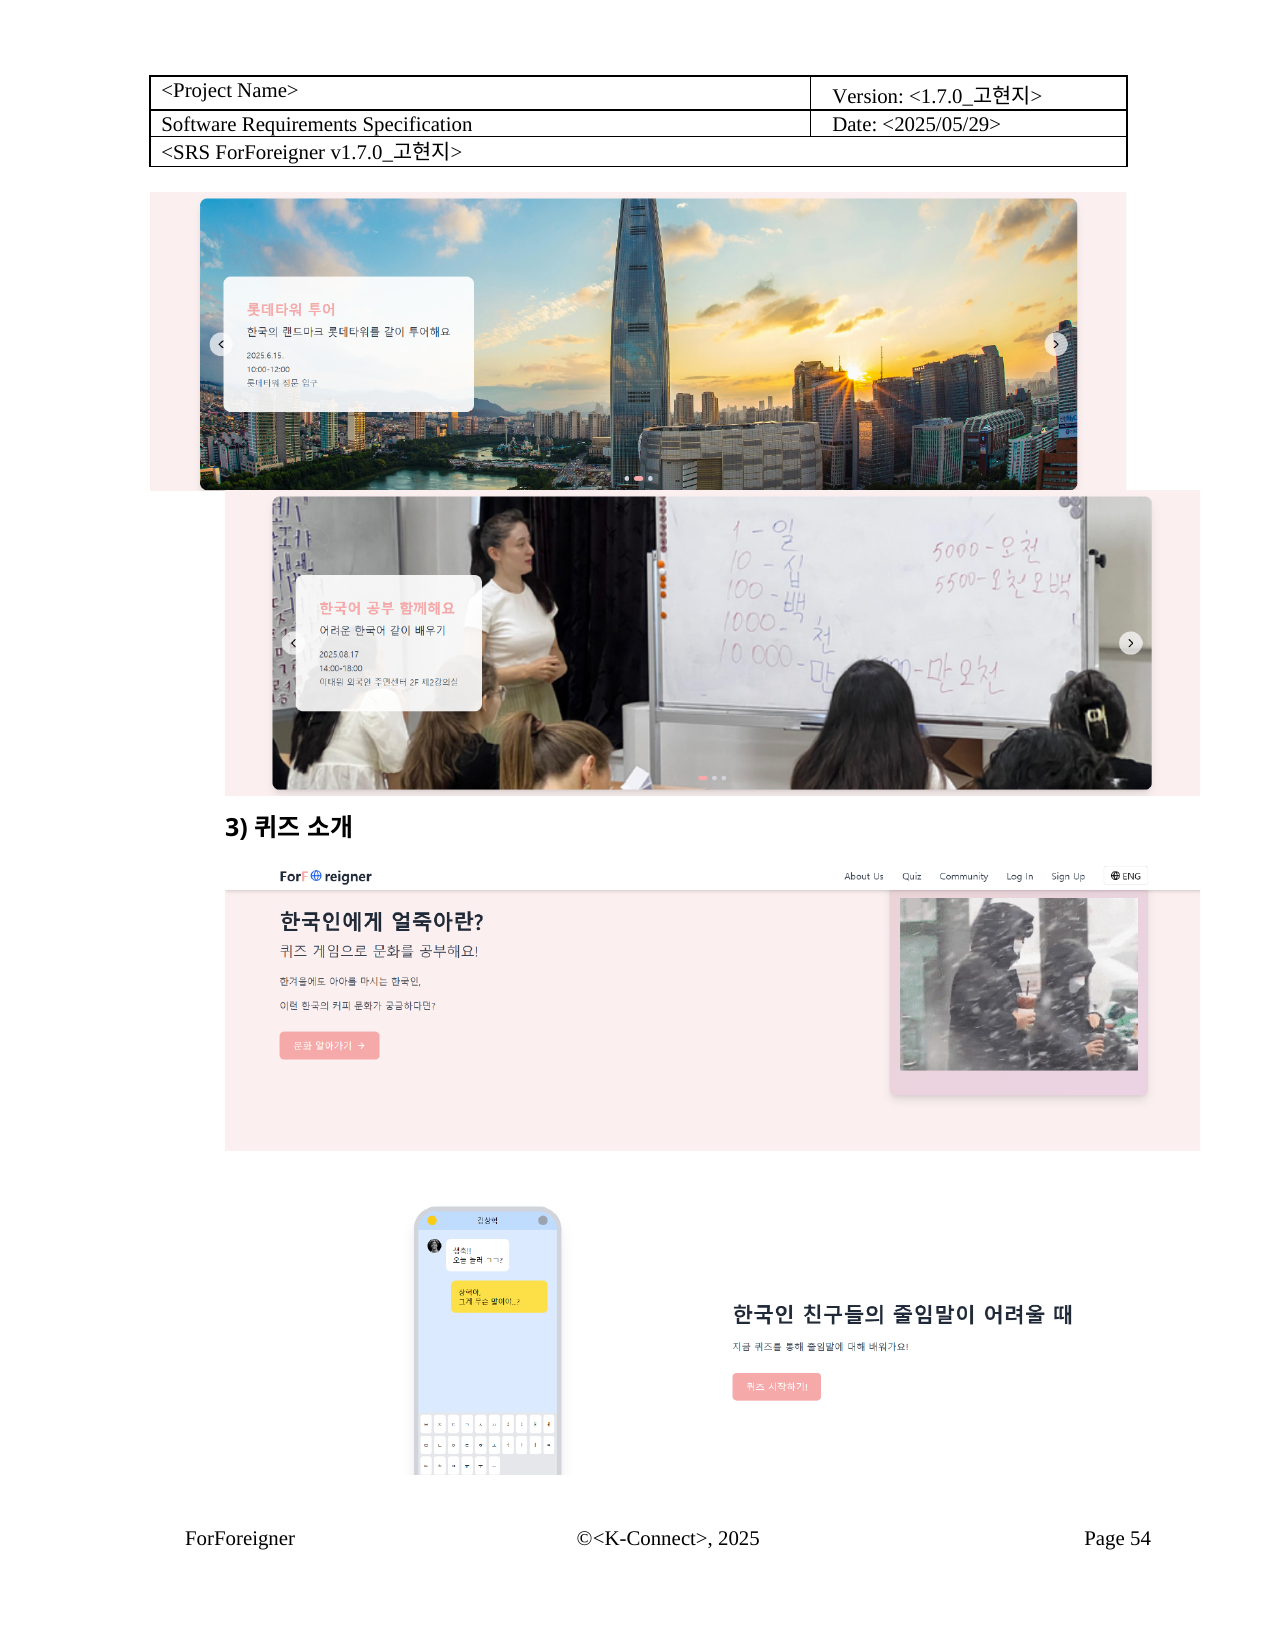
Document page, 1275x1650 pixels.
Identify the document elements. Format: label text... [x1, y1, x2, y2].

picture [150, 192, 1200, 796]
text 3) 퀴즈 소개 [150, 807, 1125, 844]
picture [225, 861, 1200, 1475]
